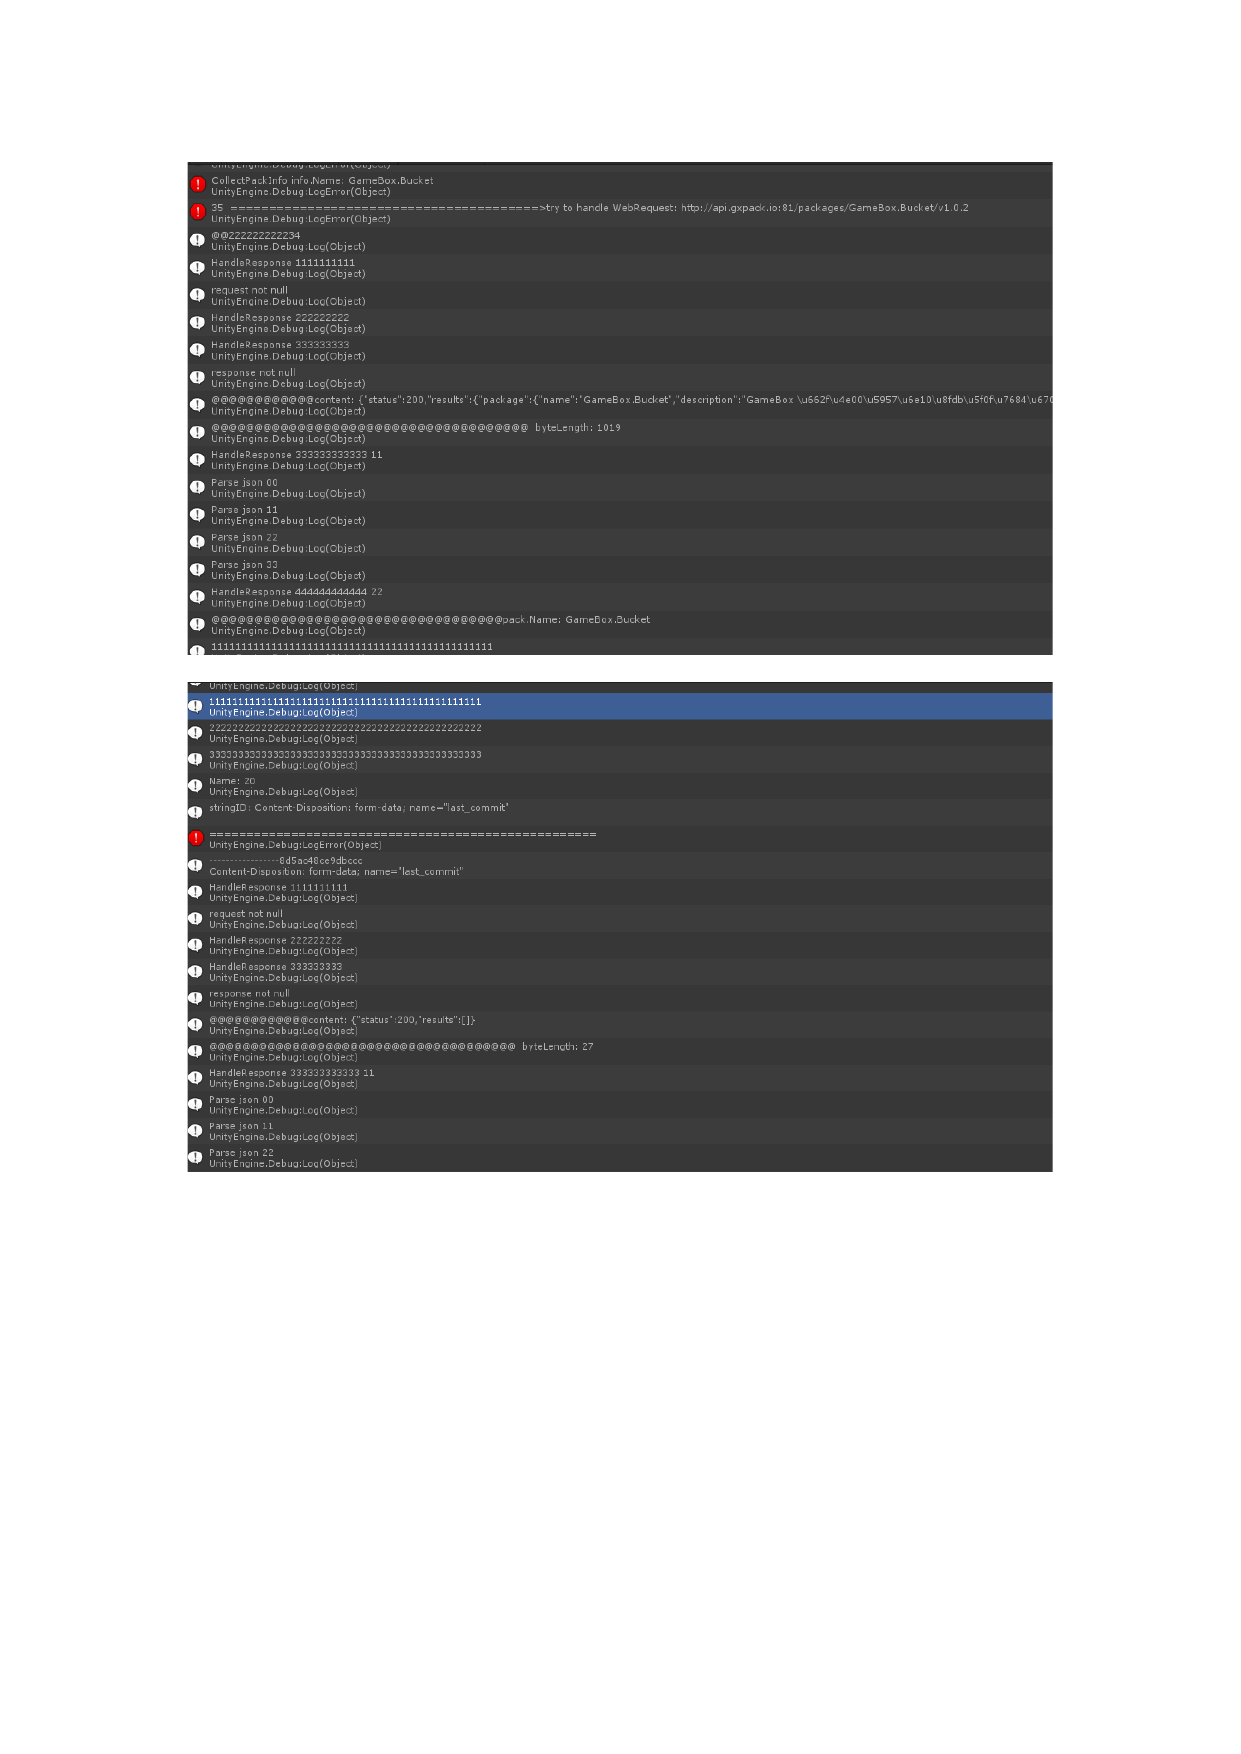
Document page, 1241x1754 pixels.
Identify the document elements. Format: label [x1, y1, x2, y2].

picture [187, 682, 1053, 1172]
picture [187, 162, 1053, 655]
